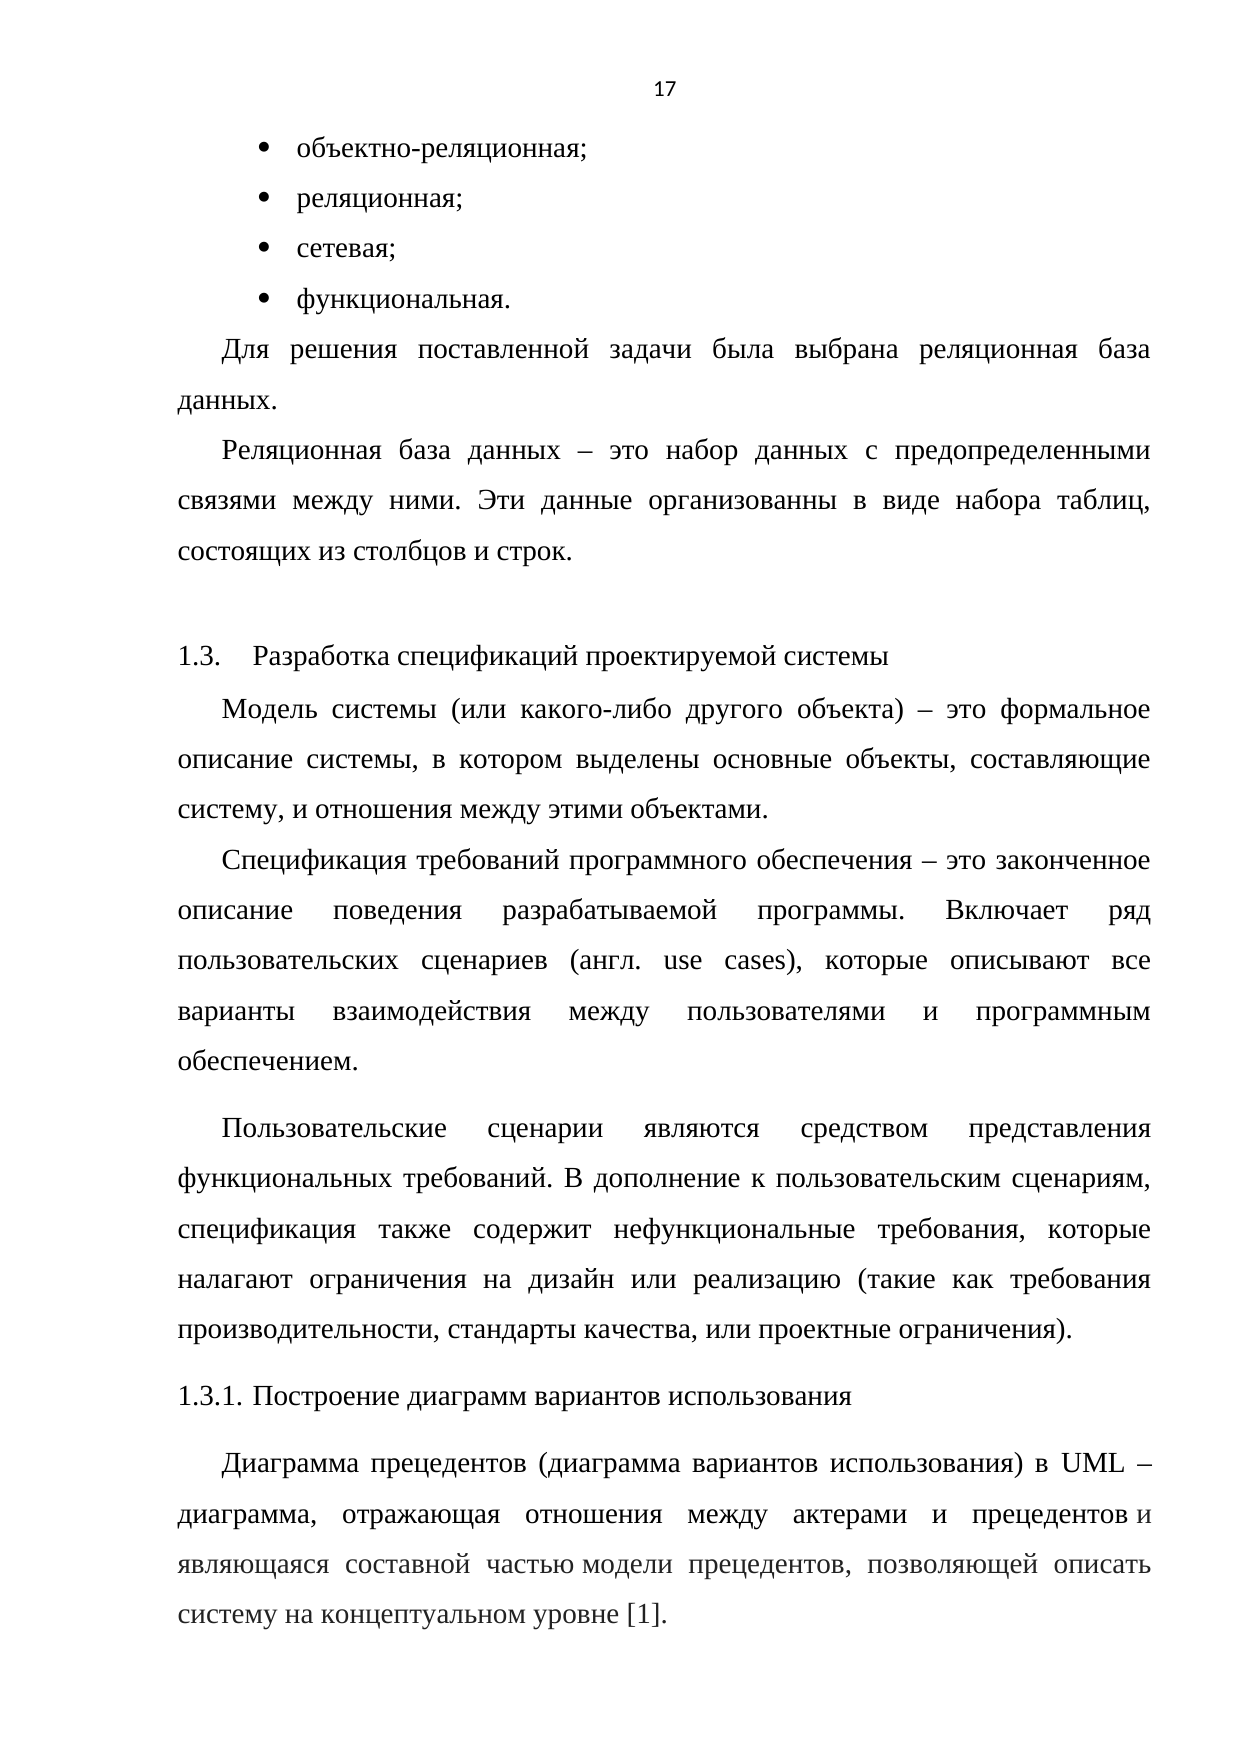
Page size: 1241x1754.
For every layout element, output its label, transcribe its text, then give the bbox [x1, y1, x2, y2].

text Для решения поставленной задачи была выбрана реляционная база данных. [177, 331, 1152, 415]
list Разработка спецификаций проектируемой системы [177, 638, 1152, 672]
text Модель системы (или какого-либо другого объекта) – это формальное описание системы, в котором выделены основные объекты, составляющие систему, и отношения между этими объектами. [177, 691, 1152, 825]
list сетевая; [259, 231, 1152, 264]
list объектно-реляционная; [259, 130, 1152, 163]
text Пользовательские сценарии являются средством представления функциональных требований. В дополнение к пользовательским сценариям, спецификация также содержит нефункциональные требования, которые налагают ограничения на дизайн или реализацию (такие как требования производительности, стандарты качества, или проектные ограничения). [177, 1110, 1152, 1345]
list функциональная. [259, 281, 1152, 315]
text Спецификация требований программного обеспечения – это законченное описание поведения разрабатываемой программы. Включает ряд пользовательских сценариев (англ. use cases), которые описывают все варианты взаимодействия между пользователями и программным обеспечением. [177, 842, 1152, 1077]
list реляционная; [259, 180, 1152, 214]
list Построение диаграмм вариантов использования [177, 1378, 1152, 1412]
text Диаграмма прецедентов (диаграмма вариантов использования) в UML – диаграмма, отражающая отношения между актерами и прецедентов и являющаяся составной частью модели прецедентов, позволяющей описать систему на концептуальном уровне [1]. [177, 1445, 1152, 1630]
text Реляционная база данных – это набор данных с предопределенными связями между ними. Эти данные организованны в виде набора таблиц, состоящих из столбцов и строк. [177, 432, 1152, 566]
